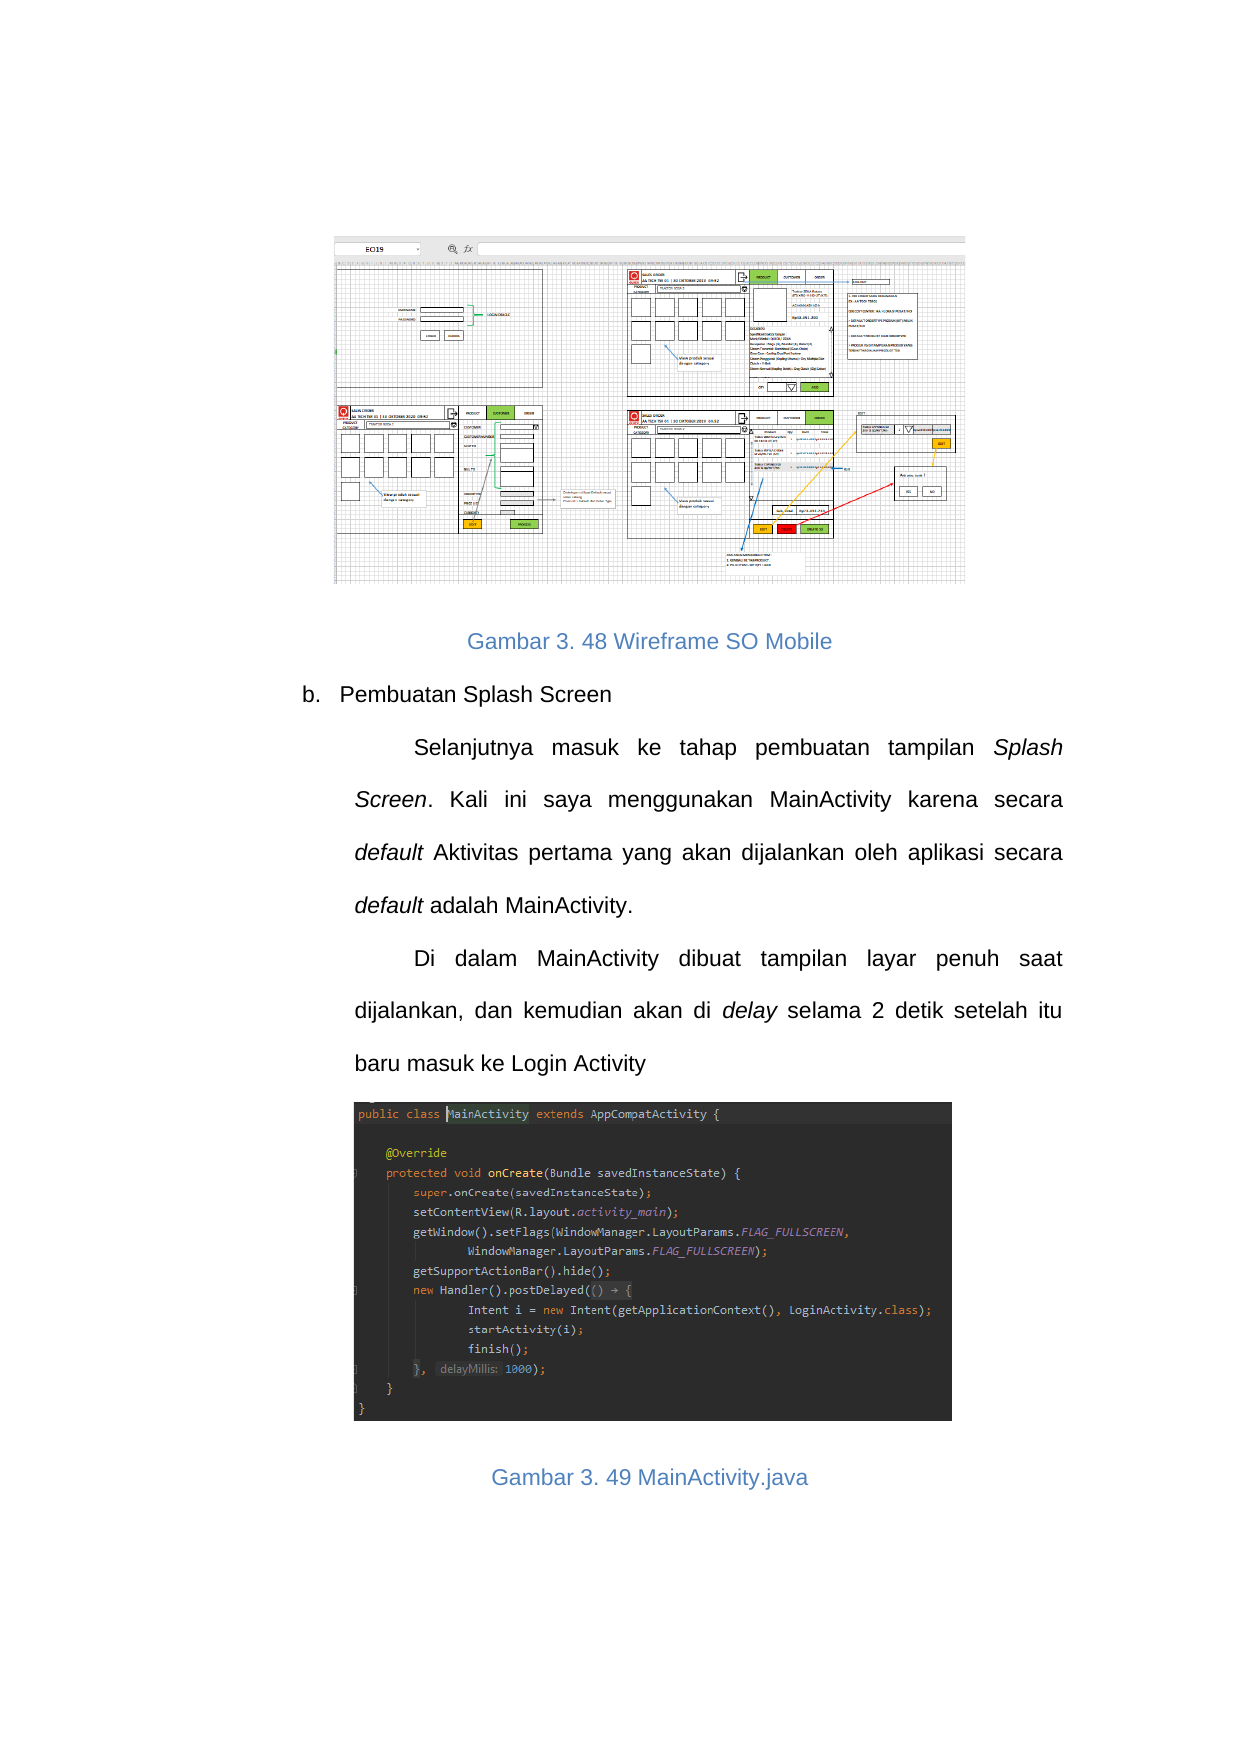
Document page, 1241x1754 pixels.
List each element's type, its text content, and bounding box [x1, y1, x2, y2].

picture [353, 1102, 952, 1421]
text Selanjutnya masuk ke tahap pembuatan tampilan Splash Screen. Kali ini saya menggunakan MainActivity karena secara default Aktivitas pertama yang akan dijalankan oleh aplikasi secara default adalah MainActivity. [354, 734, 1063, 918]
list Pembuatan Splash Screen [302, 681, 1063, 707]
text Di dalam MainActivity dibuat tampilan layar penuh saat dijalankan, dan kemudian akan di delay selama 2 detik setelah itu baru masuk ke Login Activity [354, 944, 1063, 1076]
picture [333, 236, 966, 584]
text Gambar 3. 49 MainActivity.java [236, 1463, 1063, 1490]
text Gambar 3. 48 Wireframe SO Mobile [236, 628, 1063, 655]
